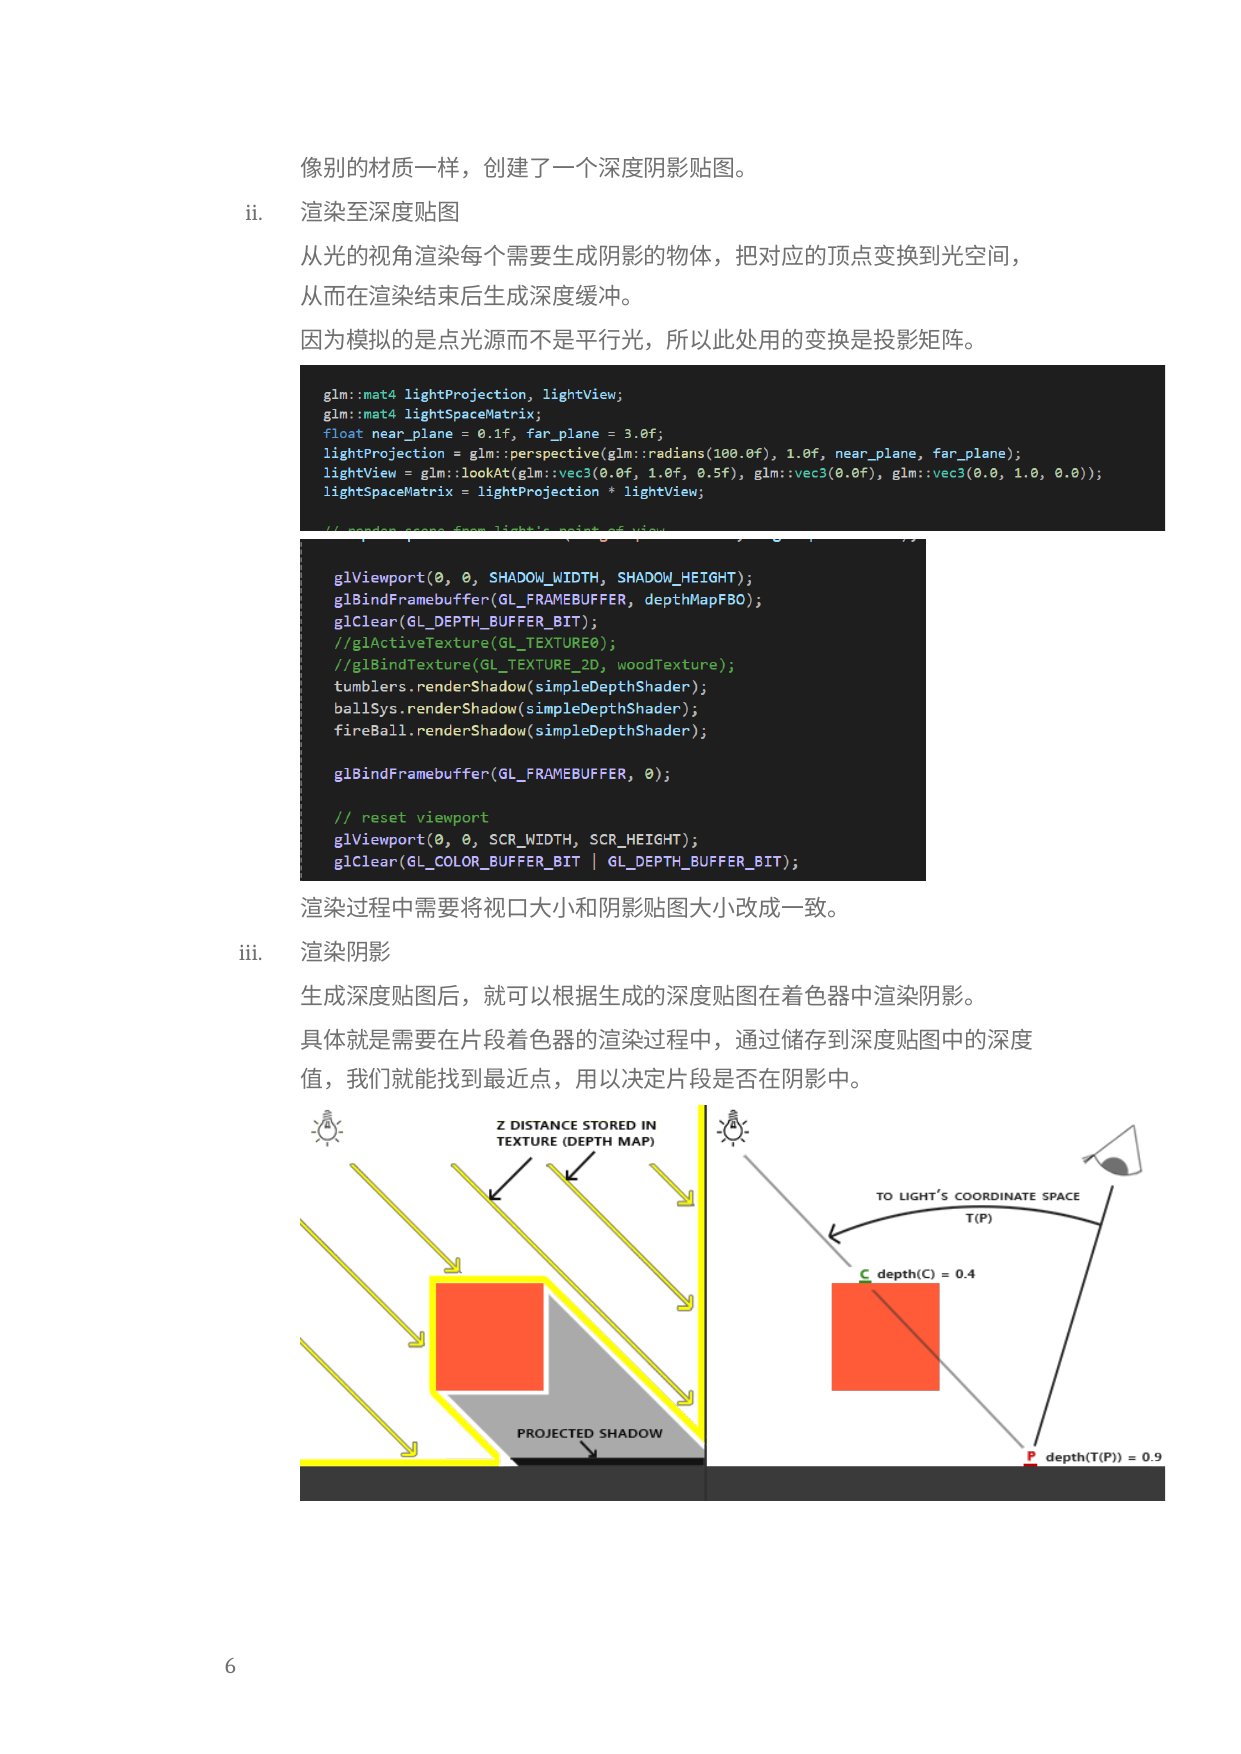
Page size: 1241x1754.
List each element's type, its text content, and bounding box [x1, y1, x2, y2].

picture [300, 539, 926, 881]
subtitle 渲染过程中需要将视口大小和阴影贴图大小改成一致。 [300, 889, 1053, 923]
subtitle 像别的材质一样，创建了一个深度阴影贴图。 [300, 150, 1053, 183]
subtitle 从光的视角渲染每个需要生成阴影的物体，把对应的顶点变换到光空间，从而在渲染结束后生成深度缓冲。 [300, 238, 1053, 311]
subtitle 生成深度贴图后，就可以根据生成的深度贴图在着色器中渲染阴影。 [300, 977, 1053, 1011]
picture [300, 365, 1166, 531]
subtitle 渲染阴影 [262, 933, 1053, 967]
picture [300, 1105, 1166, 1501]
subtitle 渲染至深度贴图 [262, 194, 1053, 227]
subtitle 具体就是需要在片段着色器的渲染过程中，通过储存到深度贴图中的深度值，我们就能找到最近点，用以决定片段是否在阴影中。 [300, 1021, 1053, 1094]
subtitle 因为模拟的是点光源而不是平行光，所以此处用的变换是投影矩阵。 [300, 322, 1053, 355]
